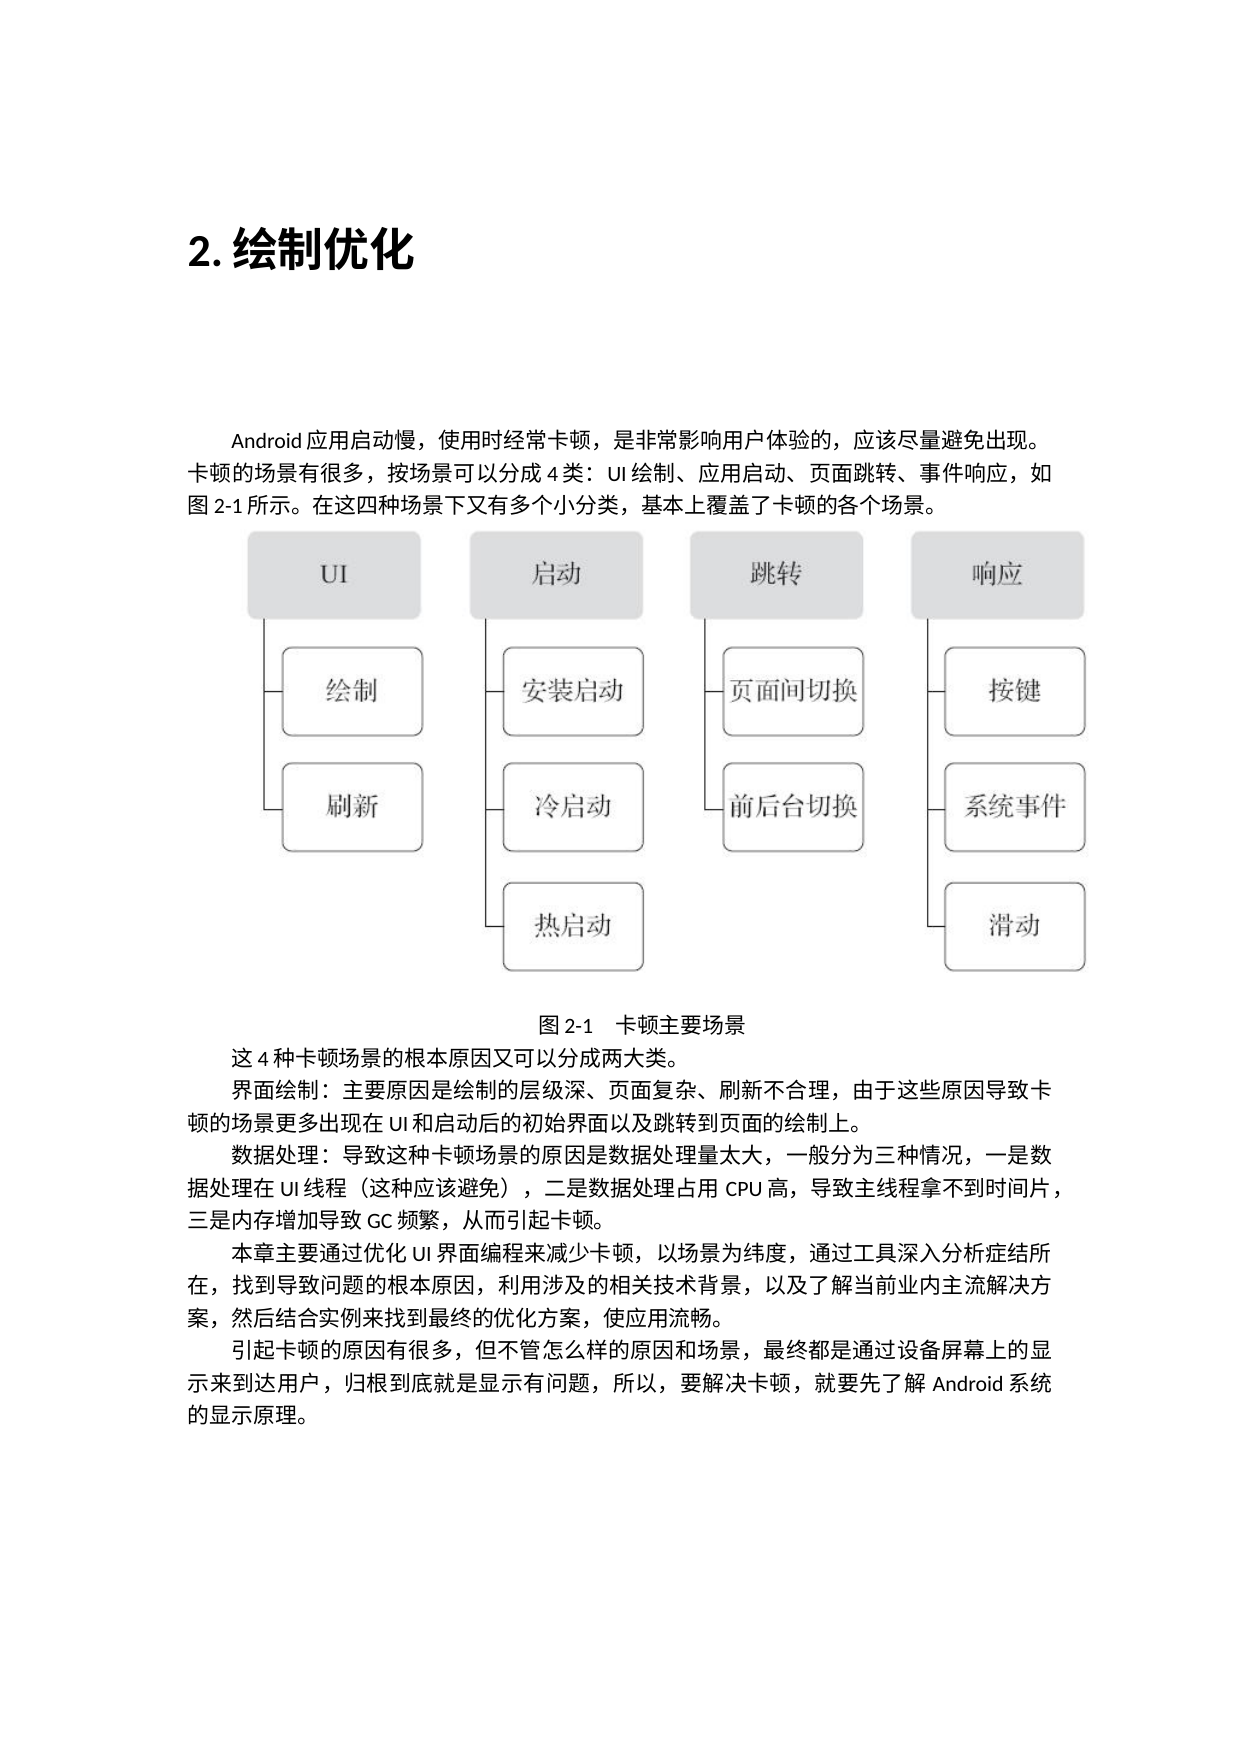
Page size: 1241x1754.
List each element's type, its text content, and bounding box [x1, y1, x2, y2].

text 这4种卡顿场景的根本原因又可以分成两大类。 [187, 1040, 1053, 1073]
text 图2-1 卡顿主要场景 [187, 1008, 1053, 1040]
text 引起卡顿的原因有很多，但不管怎么样的原因和场景，最终都是通过设备屏幕上的显示来到达用户，归根到底就是显示有问题，所以，要解决卡顿，就要先了解Android系统的显示原理。 [187, 1333, 1053, 1430]
text Android应用启动慢，使用时经常卡顿，是非常影响用户体验的，应该尽量避免出现。卡顿的场景有很多，按场景可以分成4类：UI绘制、应用启动、页面跳转、事件响应，如图2-1所示。在这四种场景下又有多个小分类，基本上覆盖了卡顿的各个场景。 [187, 423, 1053, 520]
text 本章主要通过优化UI界面编程来减少卡顿，以场景为纬度，通过工具深入分析症结所在，找到导致问题的根本原因，利用涉及的相关技术背景，以及了解当前业内主流解决方案，然后结合实例来找到最终的优化方案，使应用流畅。 [187, 1235, 1053, 1333]
text 数据处理：导致这种卡顿场景的原因是数据处理量太大，一般分为三种情况，一是数据处理在UI线程（这种应该避免），二是数据处理占用CPU高，导致主线程拿不到时间片，三是内存增加导致GC频繁，从而引起卡顿。 [187, 1138, 1053, 1235]
subtitle 绘制优化 [187, 197, 1053, 295]
picture [231, 520, 1097, 979]
text 界面绘制：主要原因是绘制的层级深、页面复杂、刷新不合理，由于这些原因导致卡顿的场景更多出现在UI和启动后的初始界面以及跳转到页面的绘制上。 [187, 1073, 1053, 1138]
